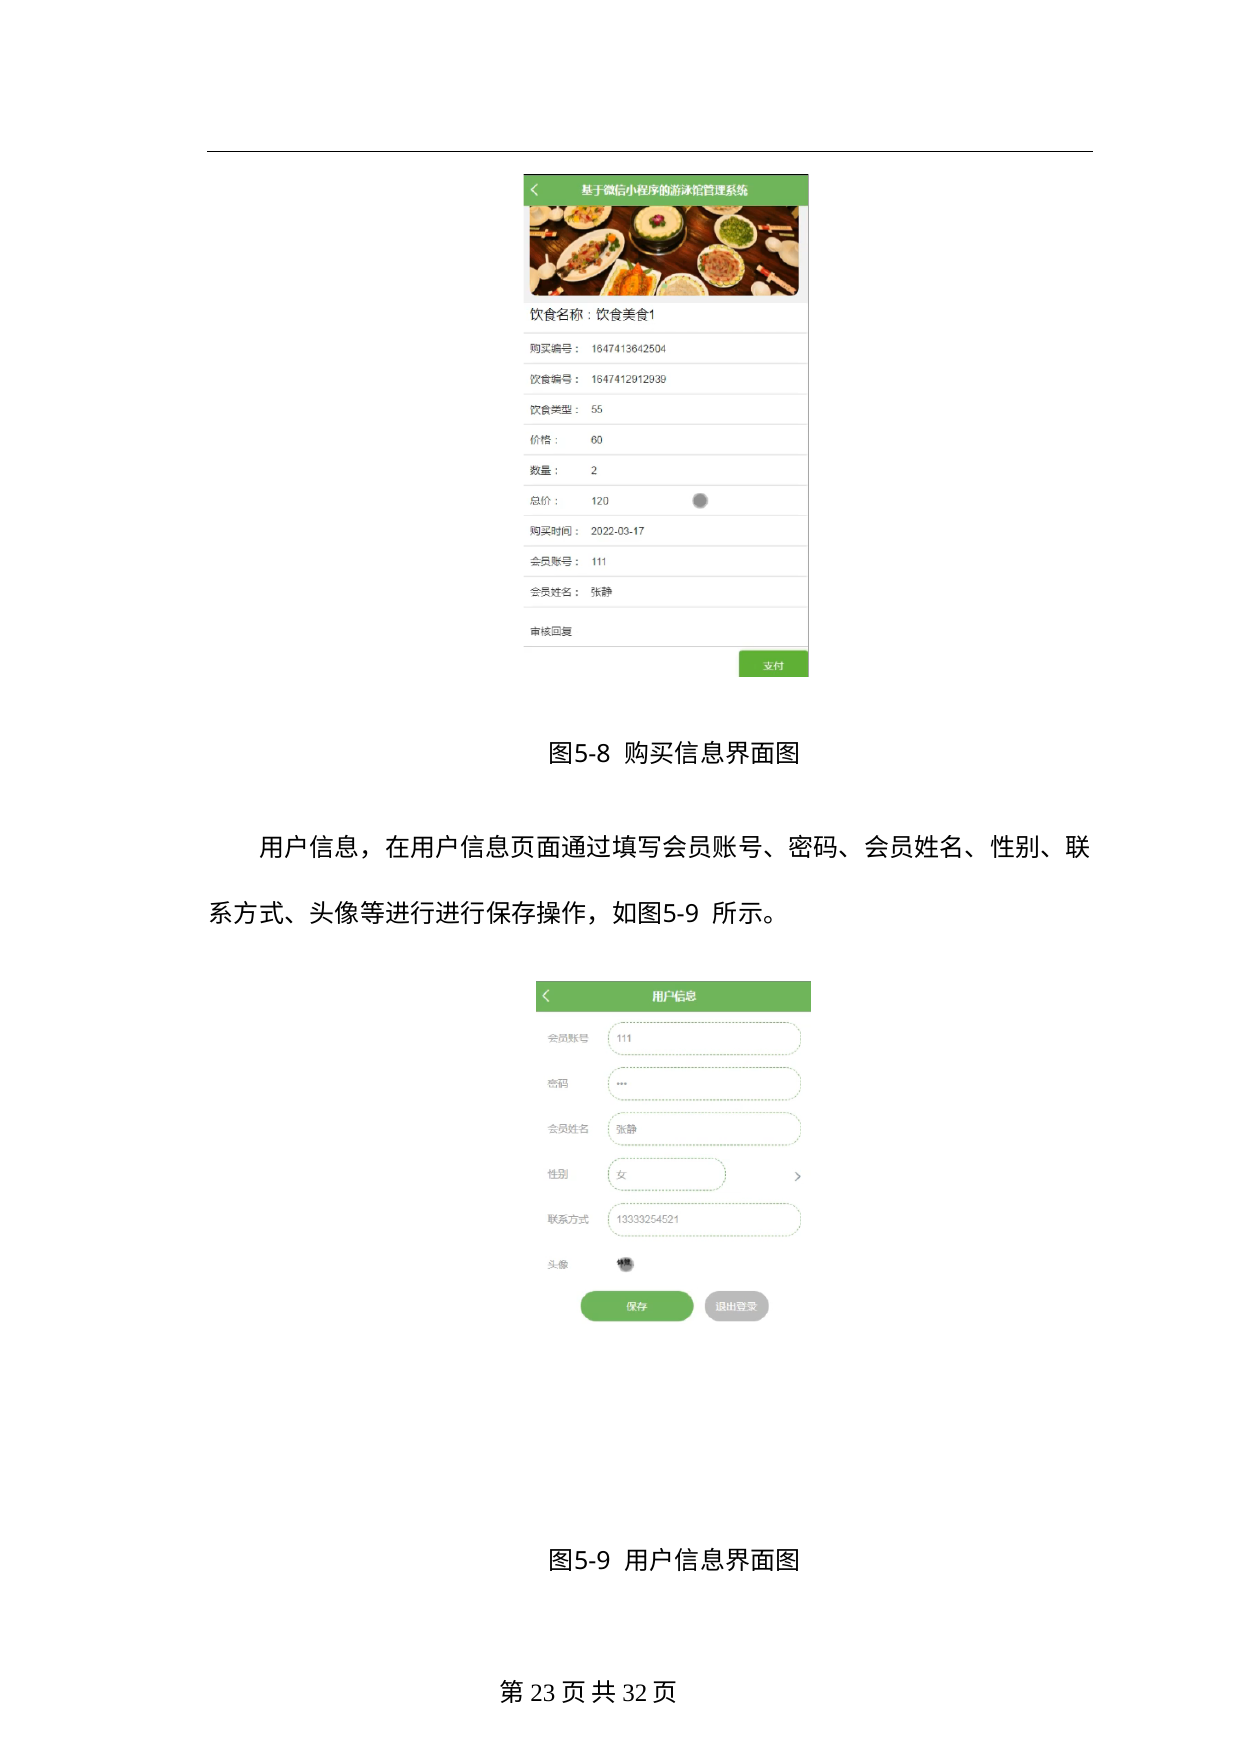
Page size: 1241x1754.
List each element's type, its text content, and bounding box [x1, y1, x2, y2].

text 图5-9用户信息界面图 [208, 1526, 1091, 1591]
text 图5-8购买信息界面图 [208, 719, 1091, 784]
picture [523, 174, 809, 677]
picture [536, 981, 811, 1484]
text 用户信息，在用户信息页面通过填写会员账号、密码、会员姓名、性别、联系方式、头像等进行进行保存操作，如图5-9所示。 [208, 813, 1091, 944]
